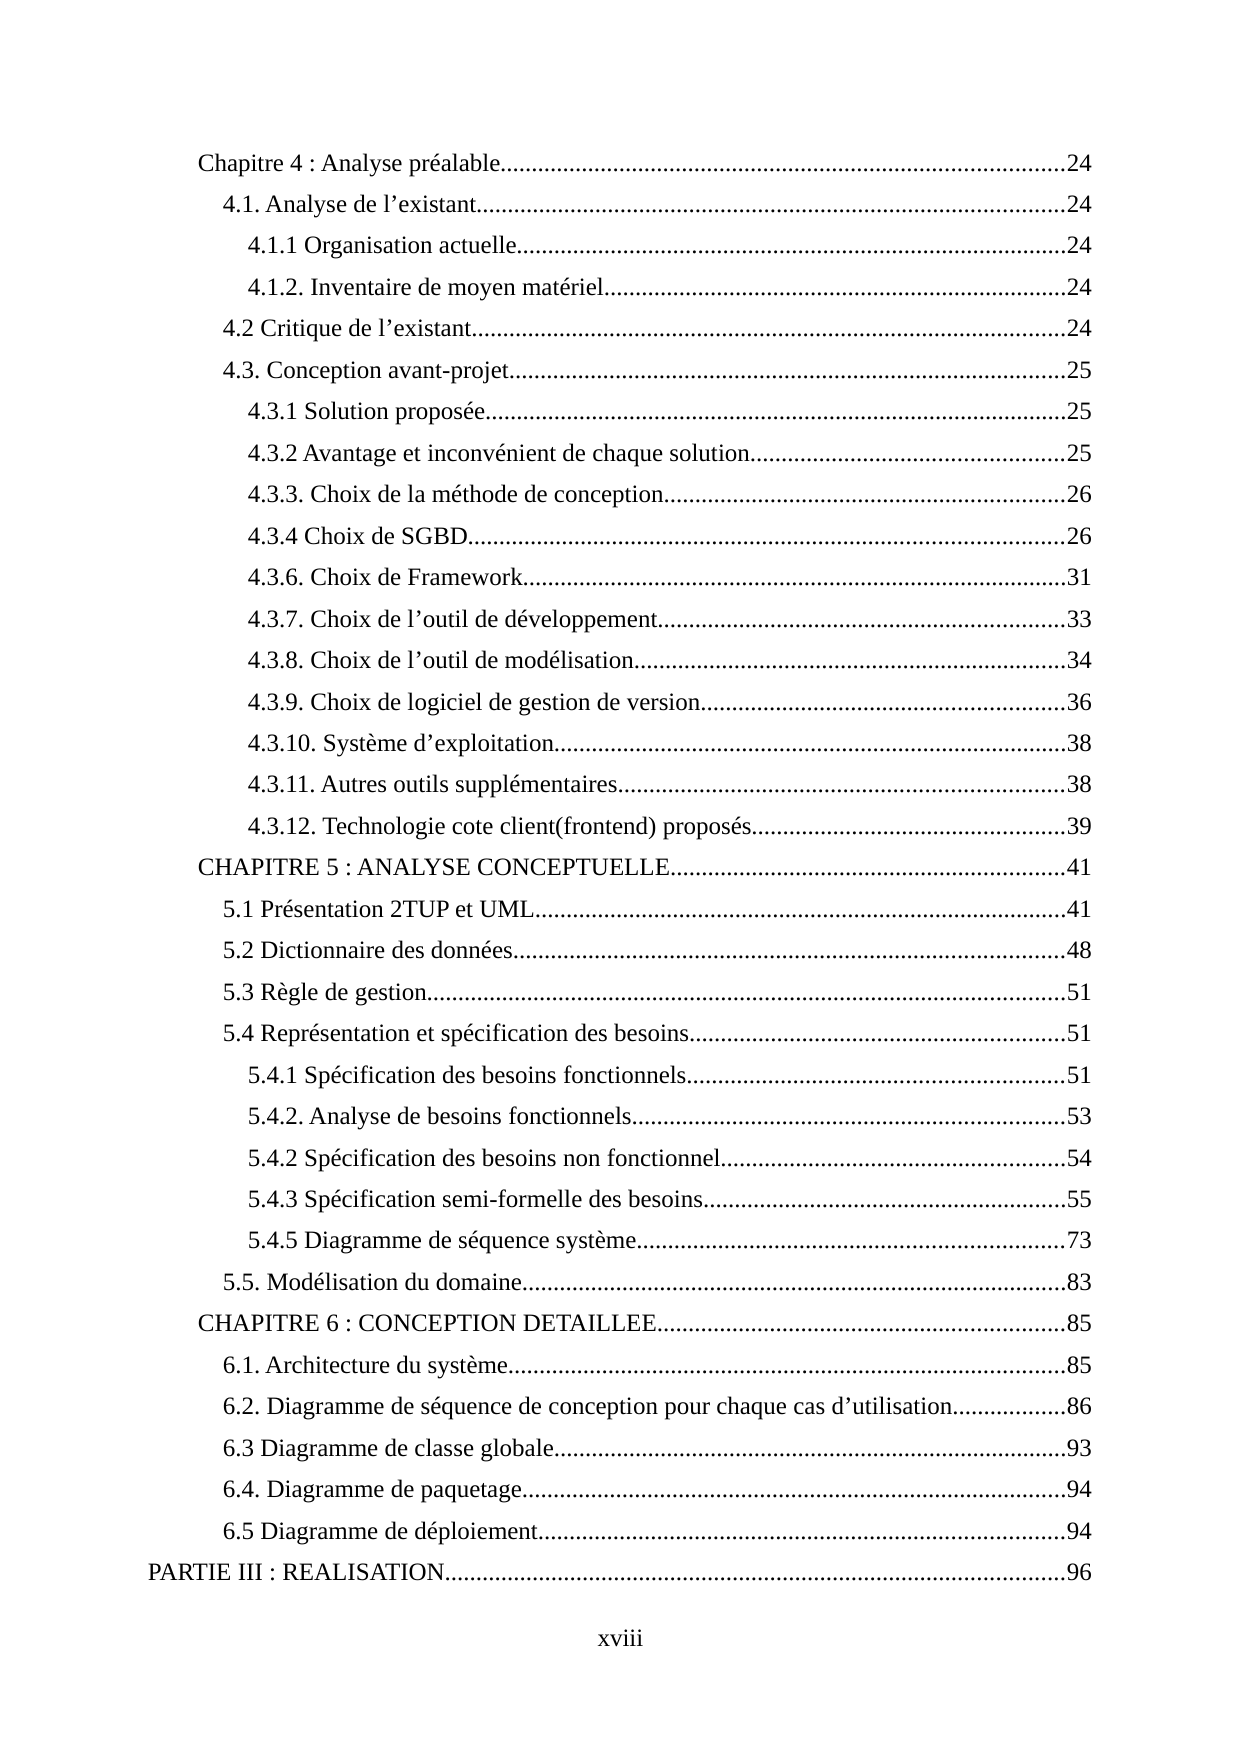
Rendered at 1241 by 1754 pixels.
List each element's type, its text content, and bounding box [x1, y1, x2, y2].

text 4.3.7. Choix de l’outil de développement 33 [248, 604, 1093, 632]
text 4.3.2 Avantage et inconvénient de chaque solution 25 [248, 438, 1093, 467]
text 6.2. Diagramme de séquence de conception pour chaque cas d’utilisation 86 [223, 1391, 1093, 1420]
text 5.1 Présentation 2TUP et UML 41 [223, 894, 1093, 923]
text 5.4.2. Analyse de besoins fonctionnels 53 [248, 1101, 1093, 1130]
text 5.2 Dictionnaire des données 48 [223, 935, 1093, 964]
text 5.4.1 Spécification des besoins fonctionnels 51 [248, 1060, 1093, 1088]
text 5.4 Représentation et spécification des besoins. 51 [223, 1018, 1093, 1047]
text 4.1.2. Inventaire de moyen matériel 24 [248, 272, 1093, 301]
text 4.2 Critique de l’existant 24 [223, 313, 1093, 342]
text 5.5. Modélisation du domaine 83 [223, 1267, 1093, 1296]
text 4.3.10. Système d’exploitation 38 [248, 728, 1093, 757]
text PARTIE III : REALISATION 96 [148, 1557, 1093, 1586]
text 4.3.8. Choix de l’outil de modélisation 34 [248, 645, 1093, 674]
text 5.4.2 Spécification des besoins non fonctionnel 54 [248, 1143, 1093, 1171]
text 5.3 Règle de gestion 51 [223, 977, 1093, 1006]
text 6.5 Diagramme de déploiement 94 [223, 1516, 1093, 1544]
text 4.3. Conception avant-projet 25 [223, 355, 1093, 384]
text 4.3.3. Choix de la méthode de conception 26 [248, 479, 1093, 508]
text 4.3.4 Choix de SGBD 26 [248, 521, 1093, 549]
text CHAPITRE 5 : ANALYSE CONCEPTUELLE 41 [198, 852, 1093, 881]
text 4.3.1 Solution proposée 25 [248, 396, 1093, 425]
text 4.3.12. Technologie cote client(frontend) proposés 39 [248, 811, 1093, 840]
text 5.4.5 Diagramme de séquence système 73 [248, 1226, 1093, 1254]
text Chapitre 4 : Analyse préalable 24 [198, 148, 1093, 176]
text 4.3.6. Choix de Framework 31 [248, 562, 1093, 591]
text 4.1.1 Organisation actuelle 24 [248, 231, 1093, 259]
text 4.3.11. Autres outils supplémentaires 38 [248, 769, 1093, 798]
text 6.3 Diagramme de classe globale 93 [223, 1433, 1093, 1462]
text 4.3.9. Choix de logiciel de gestion de version 36 [248, 687, 1093, 715]
text 6.1. Architecture du système 85 [223, 1350, 1093, 1379]
text 4.1. Analyse de l’existant 24 [223, 189, 1093, 218]
text 5.4.3 Spécification semi-formelle des besoins 55 [248, 1184, 1093, 1213]
text 6.4. Diagramme de paquetage 94 [223, 1474, 1093, 1503]
text CHAPITRE 6 : CONCEPTION DETAILLEE 85 [198, 1308, 1093, 1337]
